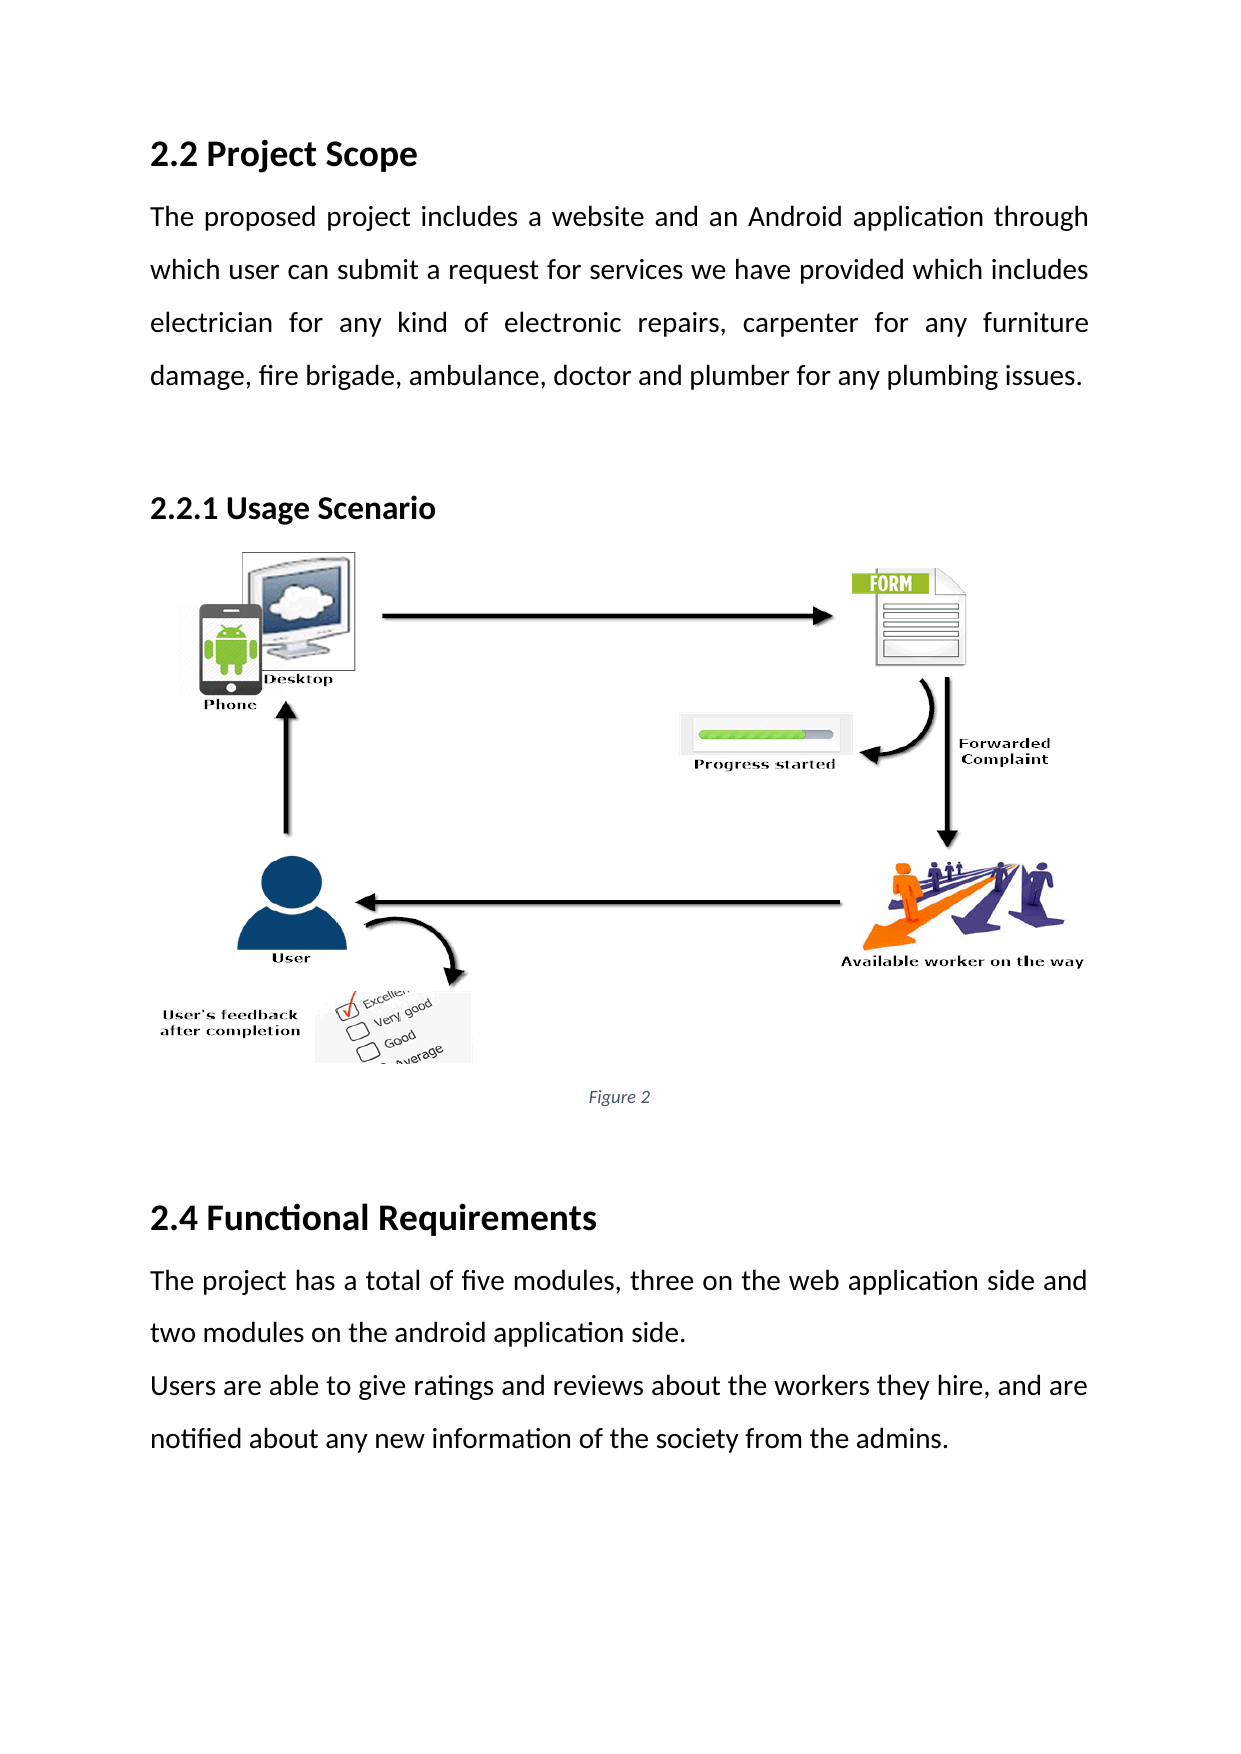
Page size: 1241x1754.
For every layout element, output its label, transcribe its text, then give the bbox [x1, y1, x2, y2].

picture [150, 547, 1090, 1068]
text The project has a total of five modules, three on the web application side and two modules on the android application side. [150, 1262, 1090, 1350]
subtitle 2.4 Functional Requirements [150, 1193, 1090, 1239]
text The proposed project includes a website and an Android application through which user can submit a request for services we have provided which includes electrician for any kind of electronic repairs, carpenter for any furniture damage, fire brigade, ambulance, doctor and plumber for any plumbing issues. [150, 198, 1090, 393]
subtitle 2.2 Project Scope [150, 130, 1090, 176]
subtitle 2.2.1 Usage Scenario [150, 487, 1090, 527]
text Users are able to give ratings and reviews about the workers they hire, and are notified about any new information of the society from the admins. [150, 1367, 1090, 1455]
